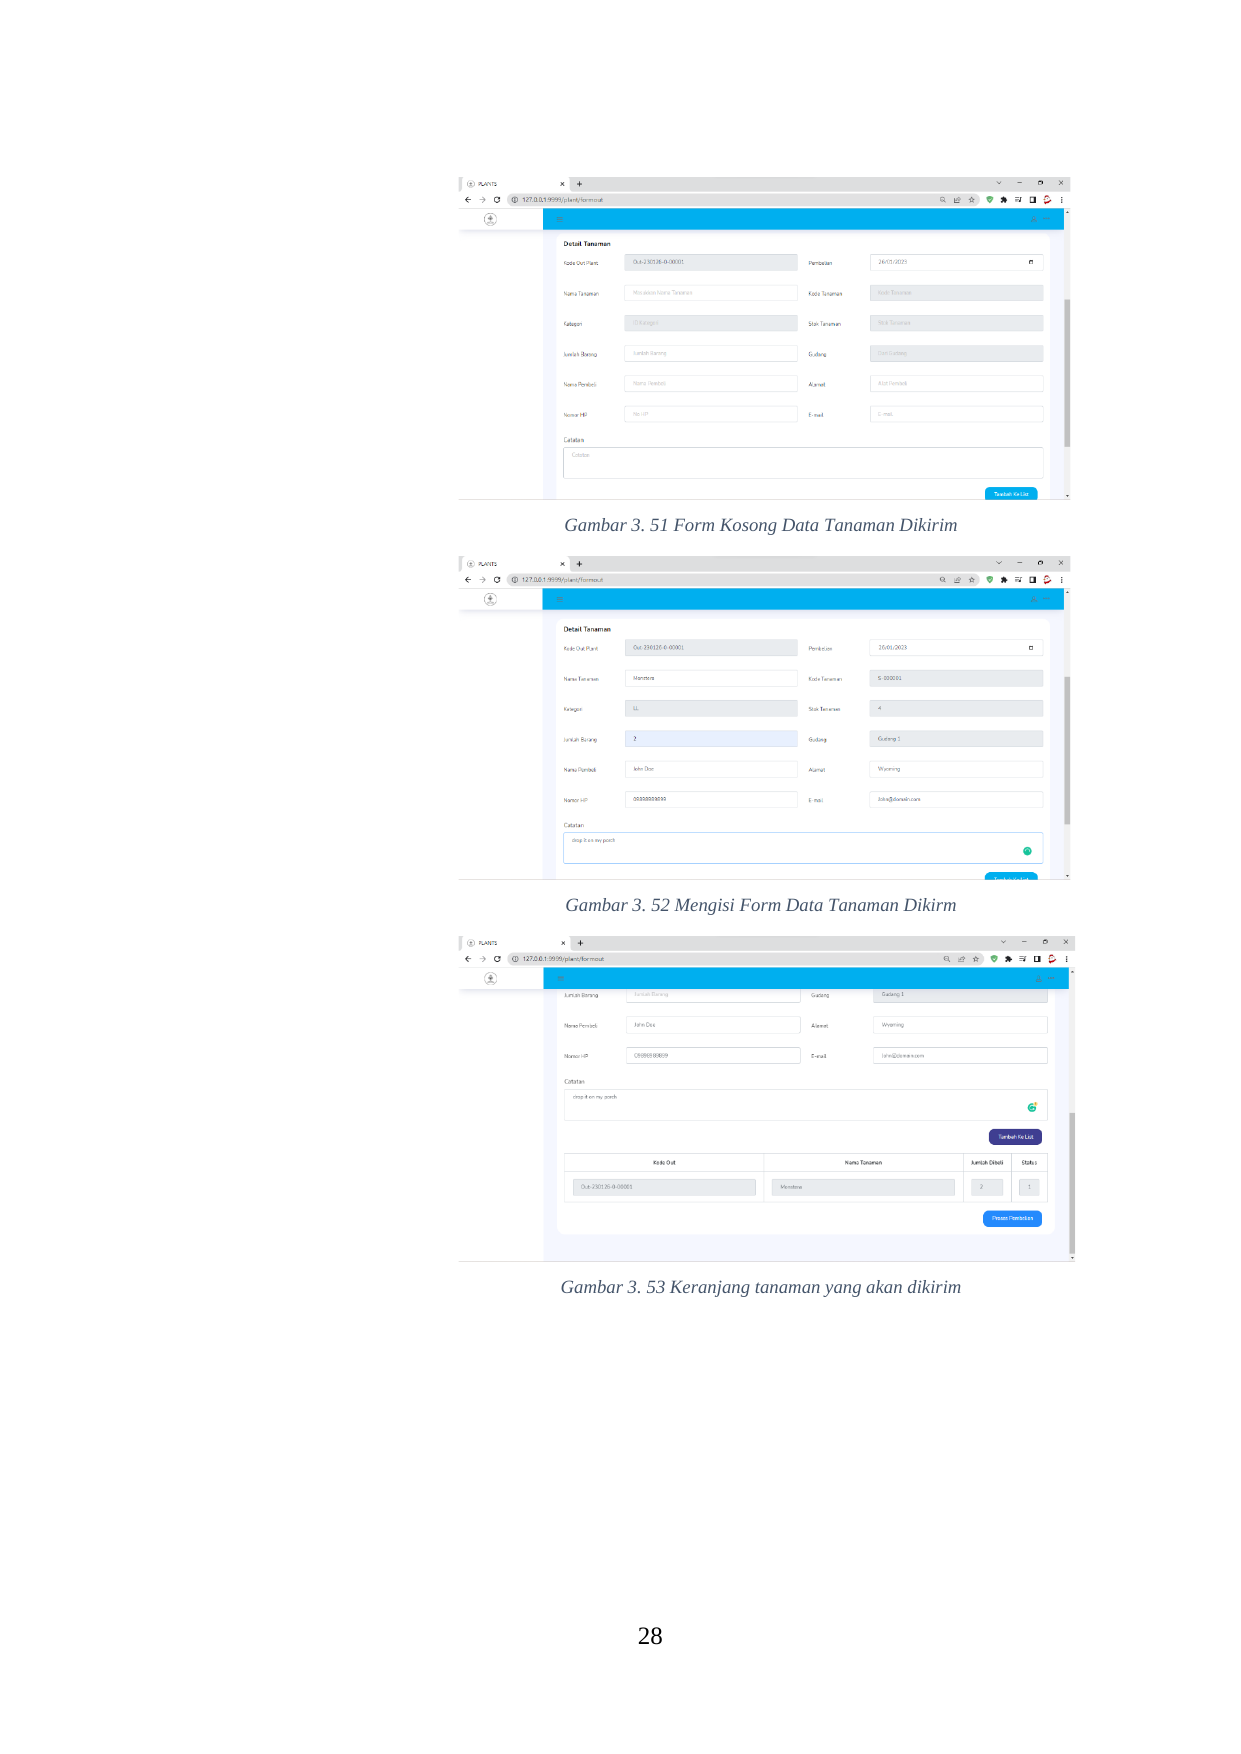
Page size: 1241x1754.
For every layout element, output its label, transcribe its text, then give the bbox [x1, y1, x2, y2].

text Gambar 3. 52 Mengisi Form Data Tanaman Dikirm [458, 893, 1063, 915]
text Gambar 3. 53 Keranjang tanaman yang akan dikirim [458, 1276, 1063, 1297]
picture [458, 556, 1071, 880]
picture [458, 177, 1071, 500]
text Gambar 3. 51 Form Kosong Data Tanaman Dikirim [458, 514, 1063, 536]
picture [458, 936, 1076, 1262]
